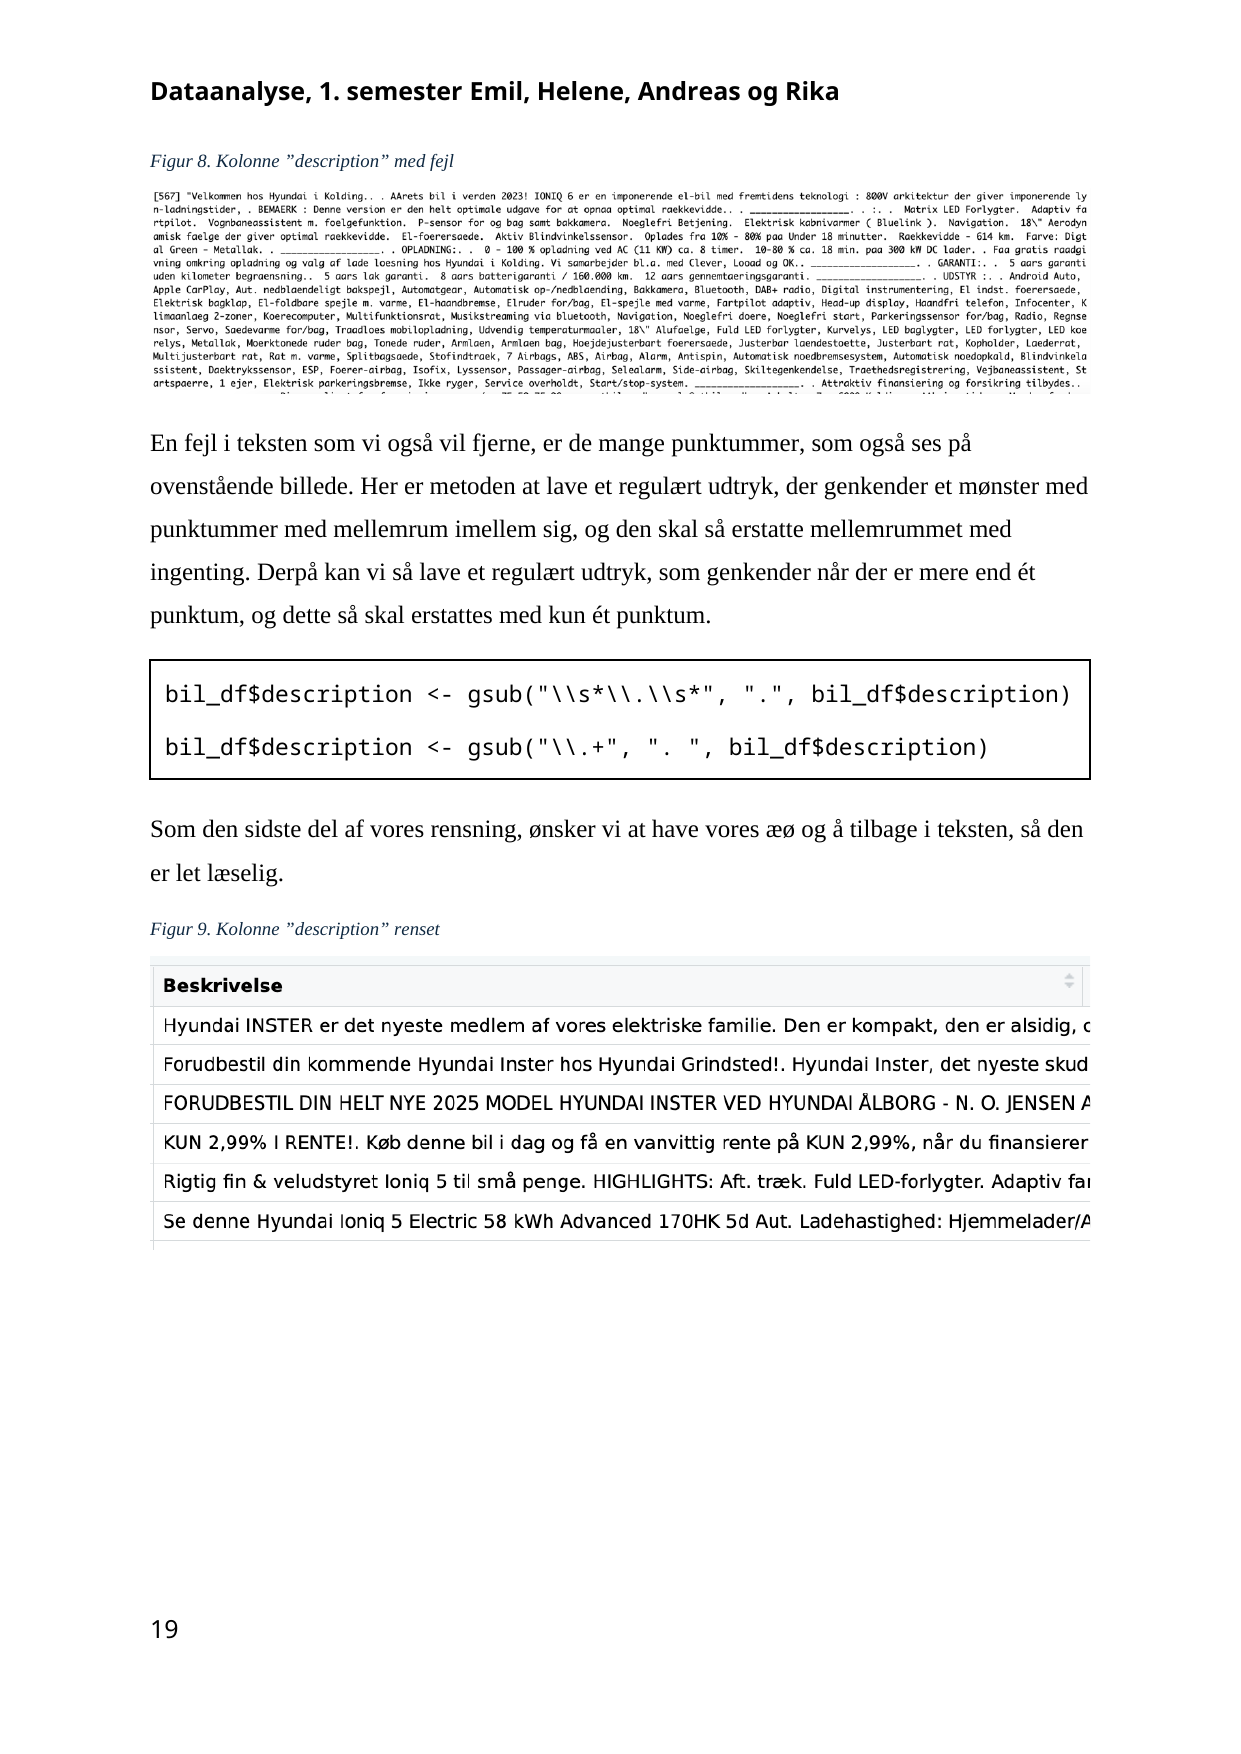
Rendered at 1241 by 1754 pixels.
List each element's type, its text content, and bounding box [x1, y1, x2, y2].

text Figur 9. Kolonne ”description” renset [150, 917, 1090, 956]
text Figur 8. Kolonne ”description” med fejl [150, 150, 1090, 188]
picture [150, 188, 1091, 394]
text En fejl i teksten som vi også vil fjerne, er de mange punktummer, som også ses på ovenstående billede. Her er metoden at lave et regulært udtryk, der genkender et mønster med punktummer med mellemrum imellem sig, og den skal så erstatte mellemrummet med ingenting. Derpå kan vi så lave et regulært udtryk, som genkender når der er mere end ét punktum, og dette så skal erstattes med kun ét punktum. [150, 428, 1090, 629]
picture [150, 956, 1091, 1250]
text Som den sidste del af vores rensning, ønsker vi at have vores æø og å tilbage i teksten, så den er let læselig. [150, 814, 1090, 886]
